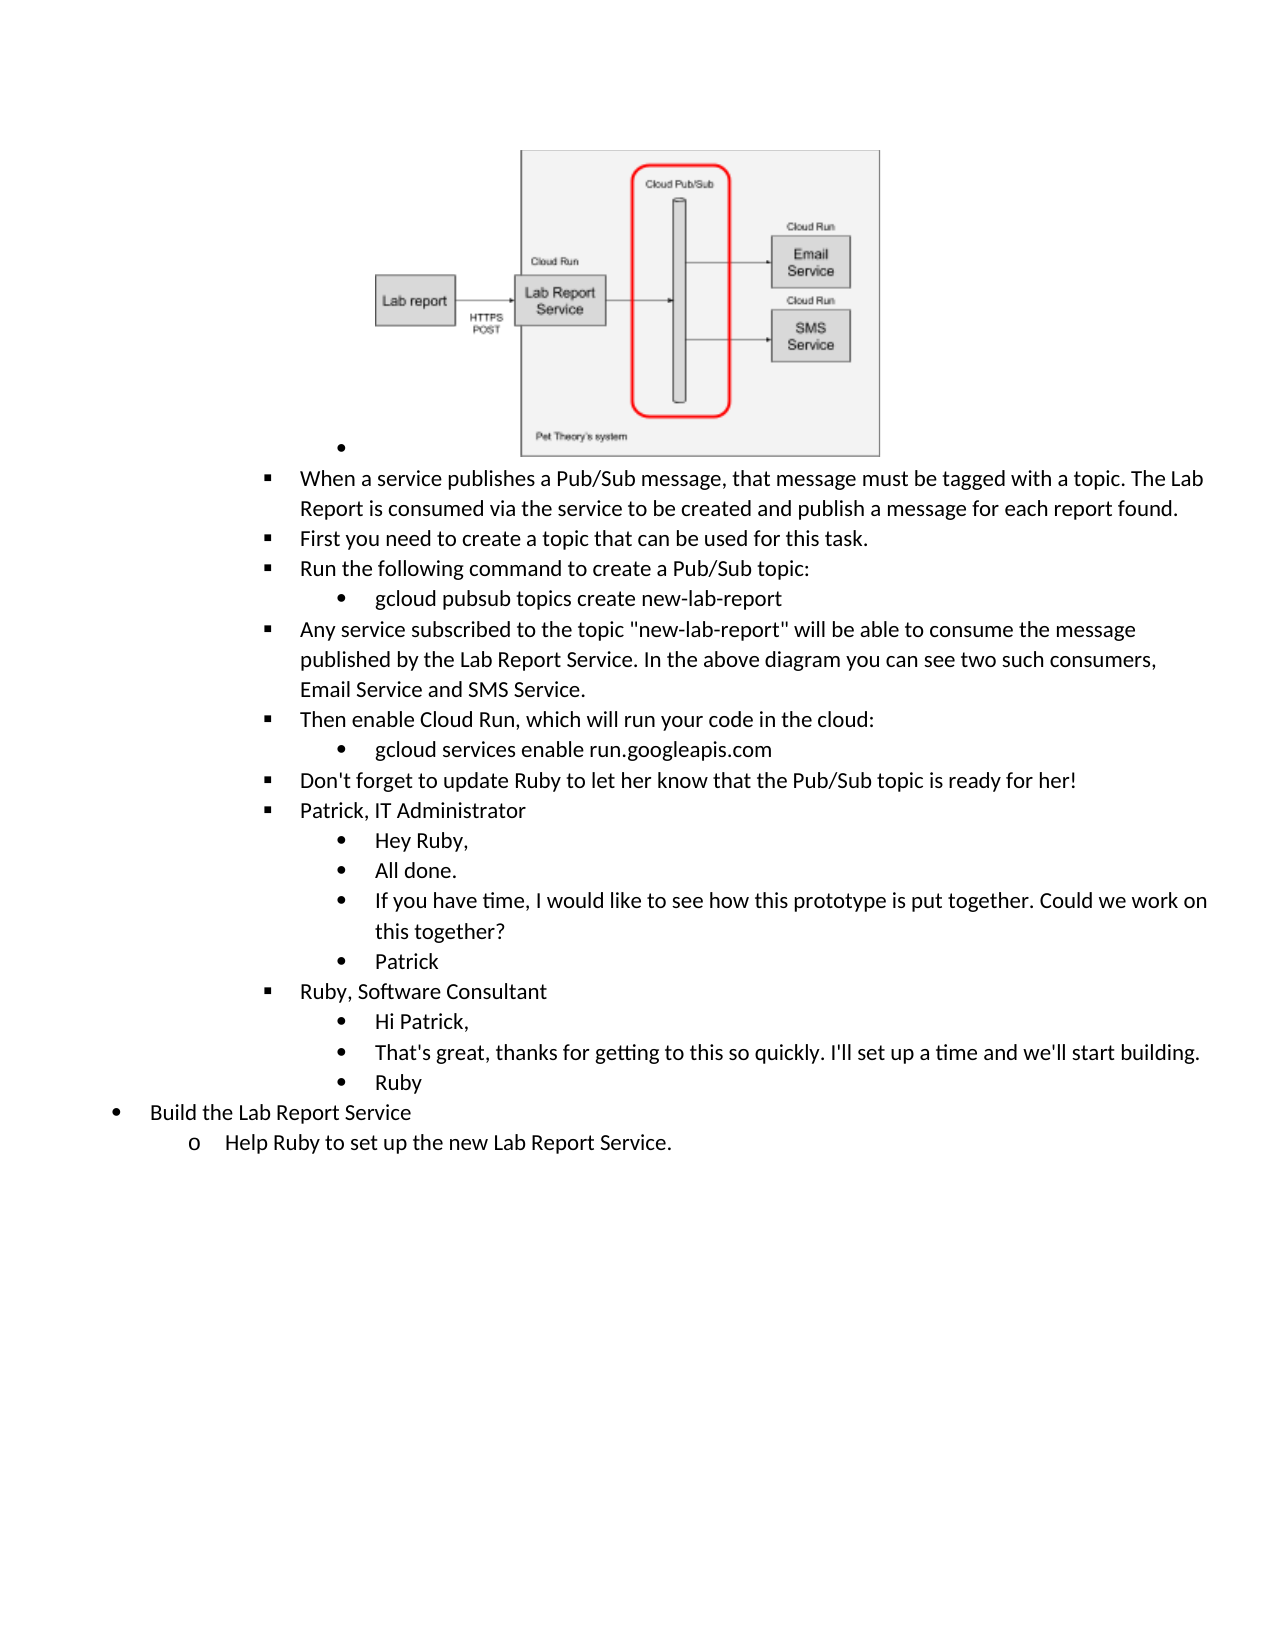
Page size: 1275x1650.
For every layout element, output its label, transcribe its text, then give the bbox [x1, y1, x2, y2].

list All done. [337, 856, 1209, 884]
list When a service publishes a Pub/Sub message, that message must be tagged with a topic. The Lab Report is consumed via the service to be created and publish a message for each report found. [262, 464, 1209, 522]
list That's great, thanks for getting to this so quickly. I'll set up a time and we'll start building. [337, 1038, 1209, 1066]
list Then enable Cloud Run, which will run your code in the cloud: [262, 705, 1209, 733]
list Ruby, Software Consultant [262, 977, 1209, 1005]
list First you need to create a topic that can be used for this task. [262, 524, 1209, 552]
list Patrick, IT Administrator [262, 796, 1209, 824]
list Ruby [337, 1068, 1209, 1096]
list If you have time, I would like to see how this prototype is put together. Could we work on this together? [337, 887, 1209, 945]
list Hey Ruby, [337, 826, 1209, 854]
list gcloud services enable run.googleapis.com [337, 736, 1209, 763]
list Help Ruby to set up the new Lab Report Service. [187, 1128, 1209, 1157]
list Hi Patrick, [337, 1007, 1209, 1035]
list Run the following command to create a Pub/Sub topic: [262, 554, 1209, 582]
list gcloud pubsub topics create new-lab-report [337, 584, 1209, 612]
picture [375, 150, 880, 457]
list Build the Lab Report Service [112, 1098, 1209, 1126]
list Any service subscribed to the topic "new-lab-report" will be able to consume the message published by the Lab Report Service. In the above diagram you can see two such consumers, Email Service and SMS Service. [262, 615, 1209, 703]
list Don't forget to update Ruby to let her know that the Pub/Sub topic is ready for her! [262, 766, 1209, 794]
list Patrick [337, 947, 1209, 975]
